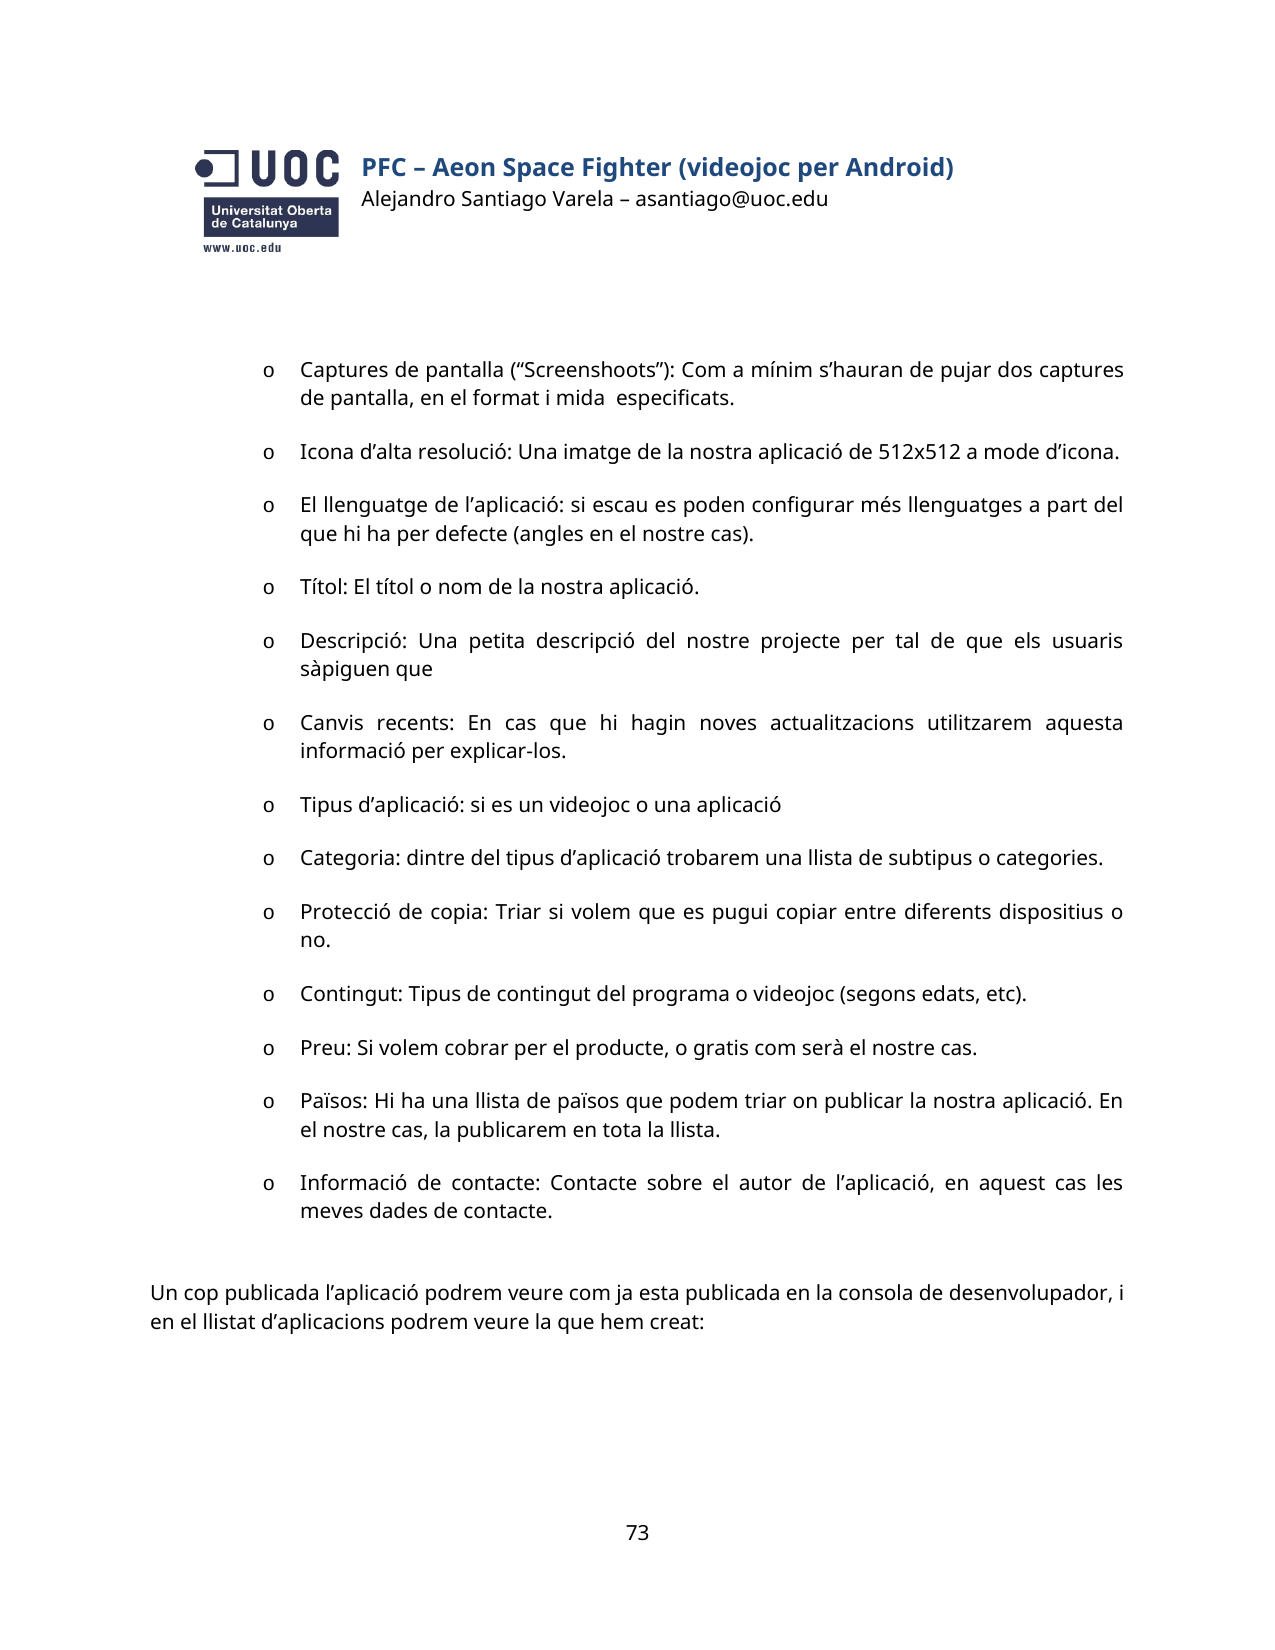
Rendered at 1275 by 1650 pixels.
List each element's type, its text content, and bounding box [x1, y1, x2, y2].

list Tipus d’aplicació: si es un videojoc o una aplicació [262, 790, 1125, 818]
list Protecció de copia: Triar si volem que es pugui copiar entre diferents dispositius o no. [262, 897, 1125, 954]
list Informació de contacte: Contacte sobre el autor de l’aplicació, en aquest cas les meves dades de contacte. [262, 1168, 1125, 1225]
list Títol: El títol o nom de la nostra aplicació. [262, 572, 1125, 601]
picture [195, 150, 339, 252]
list Icona d’alta resolució: Una imatge de la nostra aplicació de 512x512 a mode d’icona. [262, 437, 1125, 466]
list Categoria: dintre del tipus d’aplicació trobarem una llista de subtipus o categories. [262, 843, 1125, 872]
list Països: Hi ha una llista de països que podem triar on publicar la nostra aplicació. En el nostre cas, la publicarem en tota la llista. [262, 1086, 1125, 1143]
list Captures de pantalla (“Screenshoots”): Com a mínim s’hauran de pujar dos captures de pantalla, en el format i mida especificats. [262, 355, 1125, 412]
list Preu: Si volem cobrar per el producte, o gratis com serà el nostre cas. [262, 1033, 1125, 1061]
list Contingut: Tipus de contingut del programa o videojoc (segons edats, etc). [262, 979, 1125, 1008]
text Un cop publicada l’aplicació podrem veure com ja esta publicada en la consola de desenvolupador, i en el llistat d’aplicacions podrem veure la que hem creat: [150, 1278, 1125, 1335]
list Canvis recents: En cas que hi hagin noves actualitzacions utilitzarem aquesta informació per explicar-los. [262, 708, 1125, 765]
list El llenguatge de l’aplicació: si escau es poden configurar més llenguatges a part del que hi ha per defecte (angles en el nostre cas). [262, 491, 1125, 547]
list Descripció: Una petita descripció del nostre projecte per tal de que els usuaris sàpiguen que [262, 626, 1125, 683]
